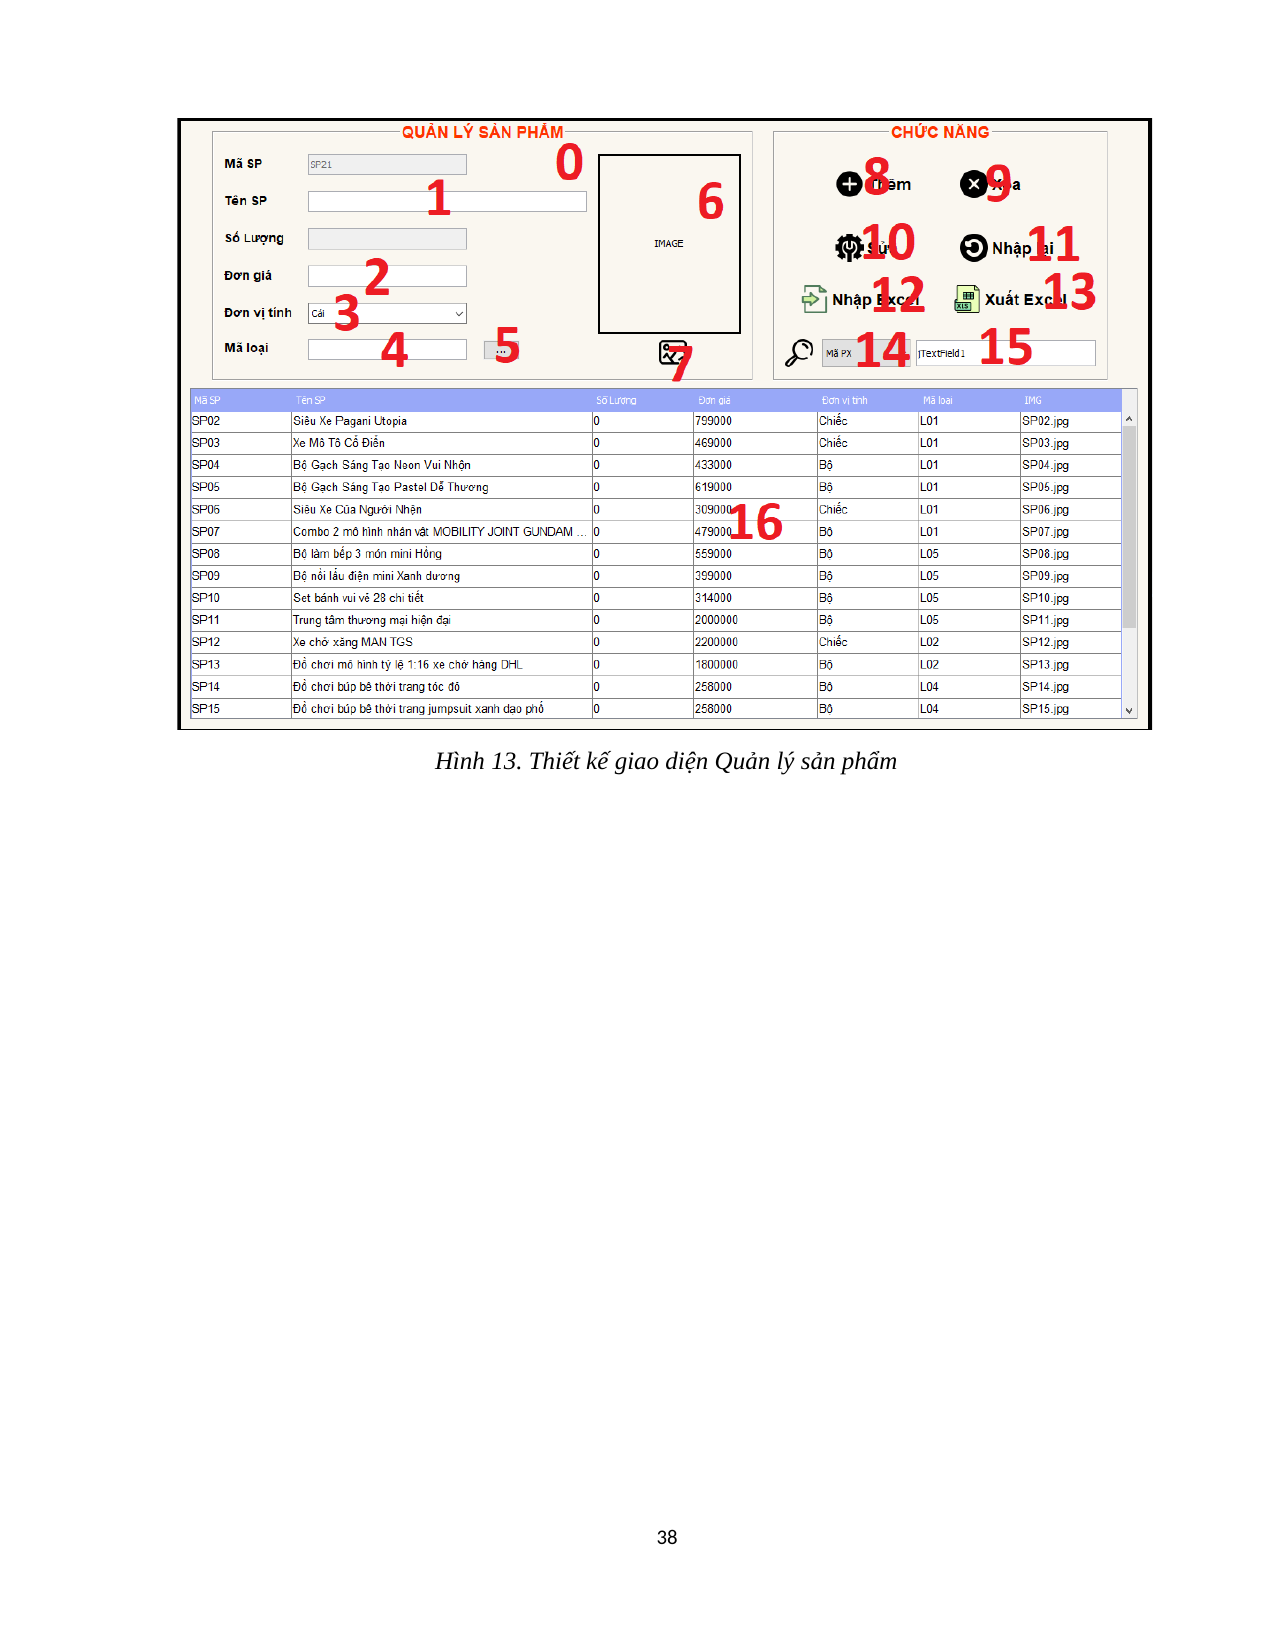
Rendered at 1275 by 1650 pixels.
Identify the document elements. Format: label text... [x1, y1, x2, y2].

picture [177, 118, 1153, 730]
